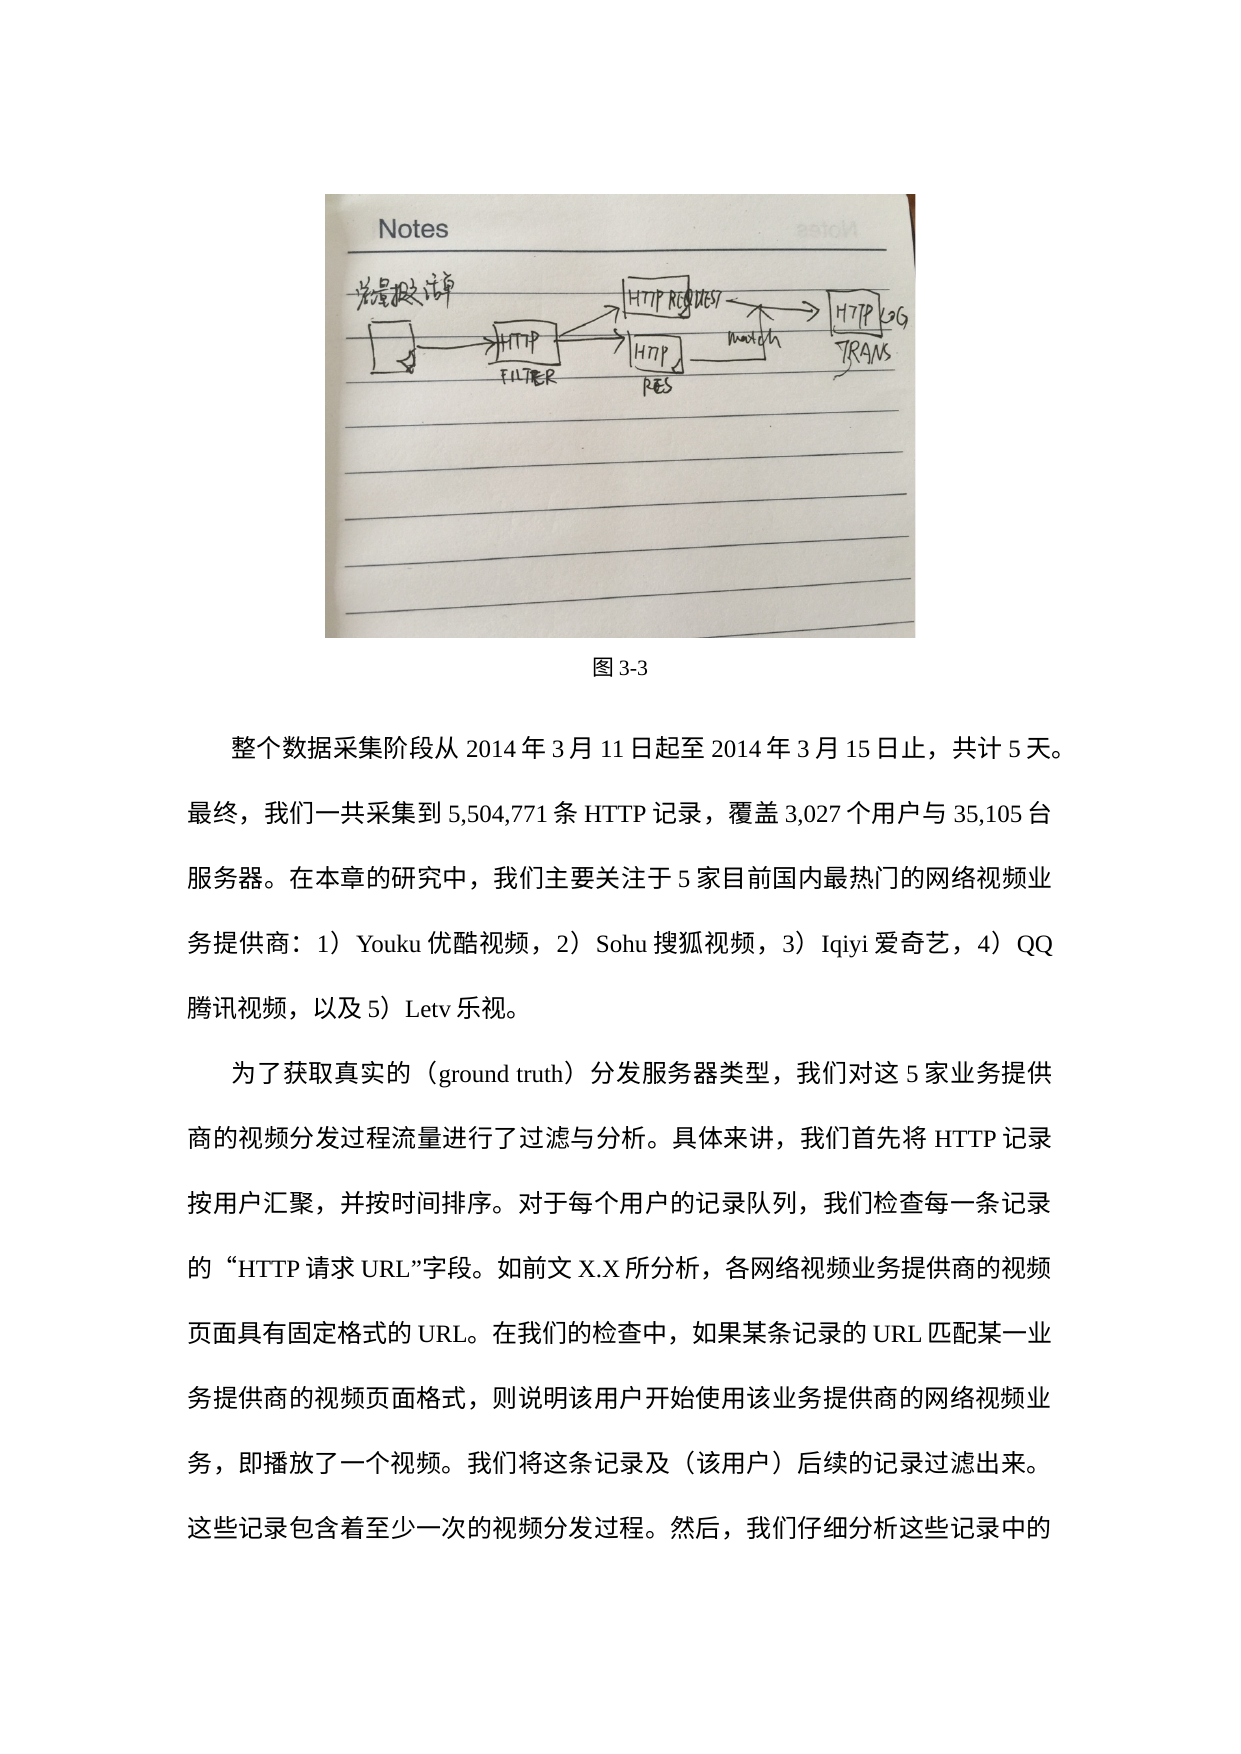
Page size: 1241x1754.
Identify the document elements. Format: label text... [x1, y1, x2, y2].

picture [325, 194, 916, 638]
text 图3-3 [187, 649, 1053, 682]
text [187, 1039, 1053, 1559]
text 整个数据采集阶段从2014年3月11日起至2014年3月15日止，共计5天。最终，我们一共采集到5,504,771条HTTP记录，覆盖3,027个用户与35,105台服务器。在本章的研究中，我们主要关注于5家目前国内最热门的网络视频业务提供商：1）Youku优酷视频，2）Sohu搜狐视频，3）Iqiyi爱奇艺，4）QQ腾讯视频，以及5）Letv乐视。 [187, 714, 1053, 1039]
